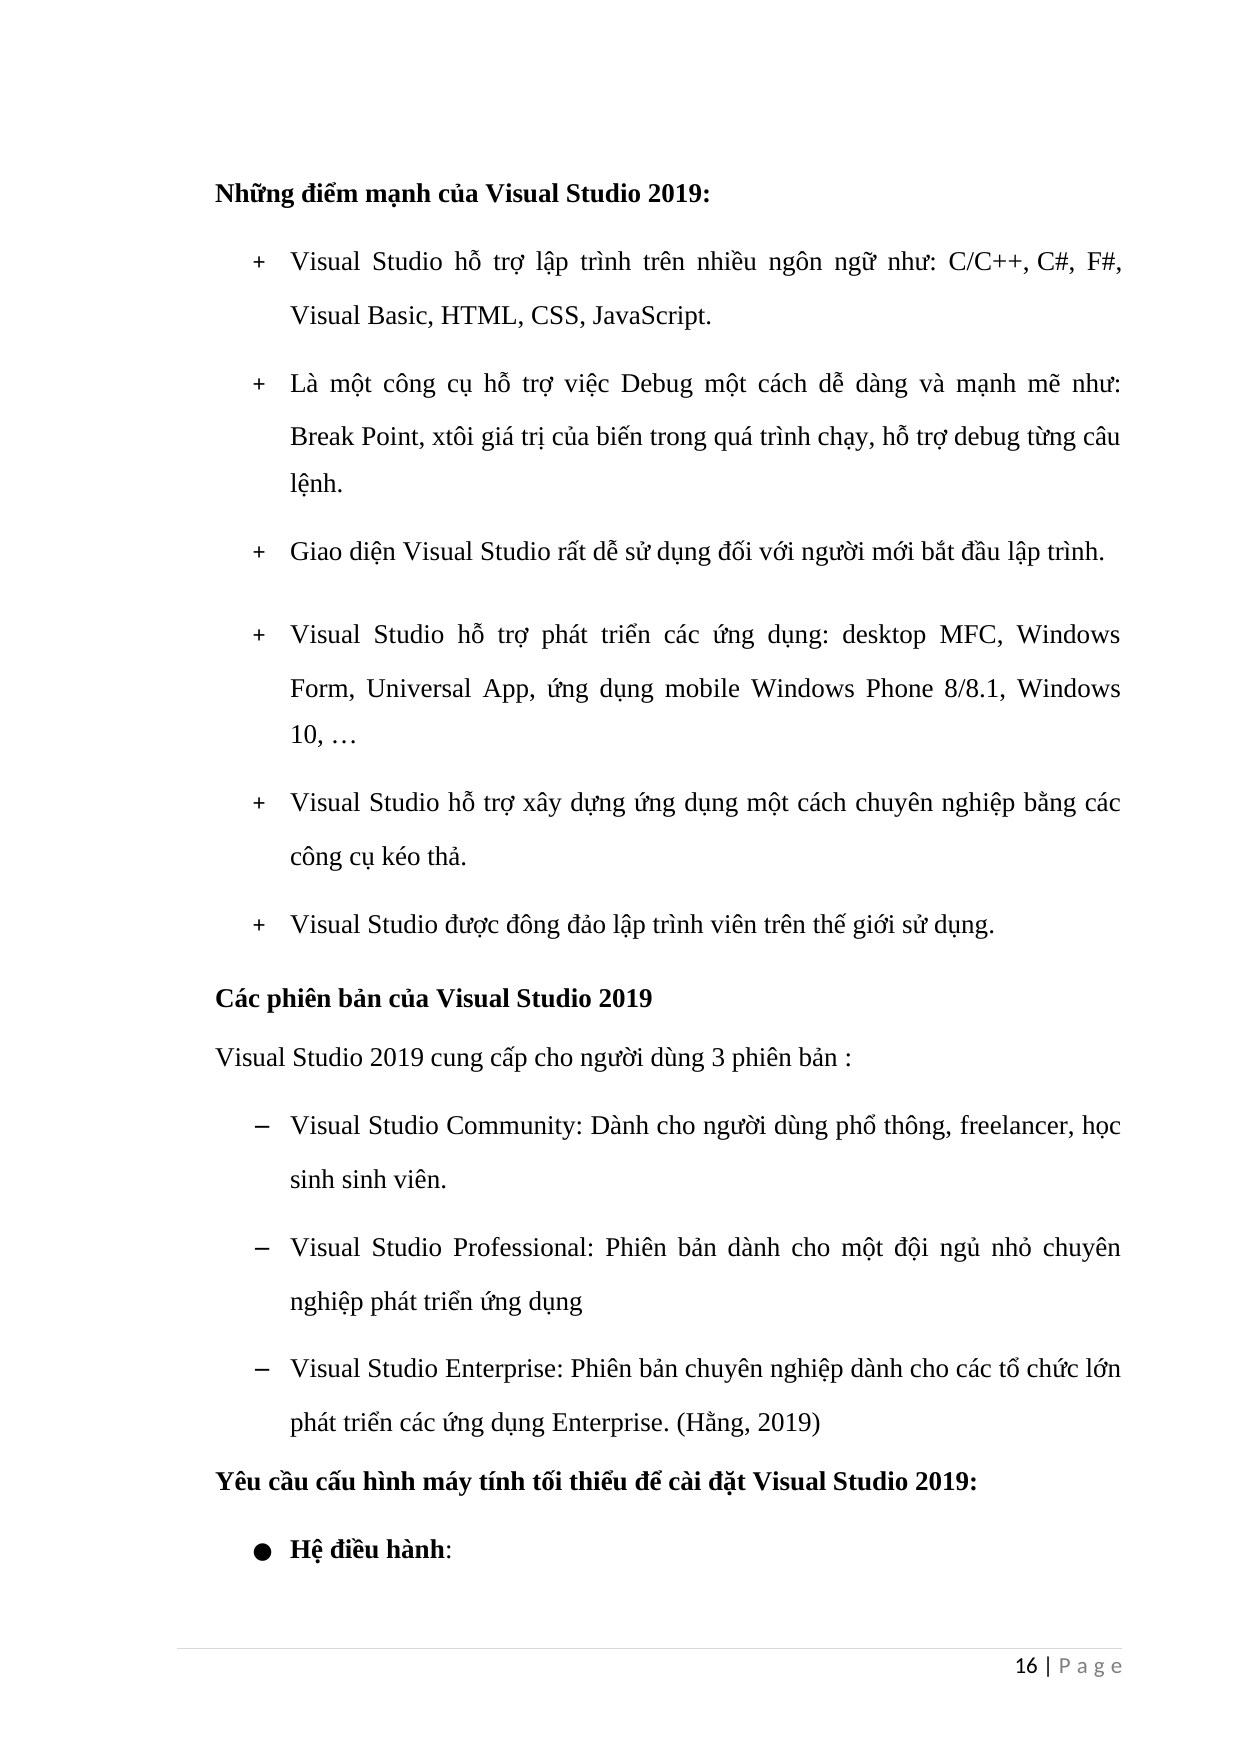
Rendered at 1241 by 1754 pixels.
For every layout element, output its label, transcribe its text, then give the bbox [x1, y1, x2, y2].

list Là một công cụ hỗ trợ việc Debug một cách dễ dàng và mạnh mẽ như: Break Point, xtôi giá trị của biến trong quá trình chạy, hỗ trợ debug từng câu lệnh. [252, 358, 1122, 498]
list Visual Studio hỗ trợ xây dựng ứng dụng một cách chuyên nghiệp bằng các công cụ kéo thả. [252, 778, 1122, 871]
text Yêu cầu cấu hình máy tính tối thiểu để cài đặt Visual Studio 2019: [177, 1466, 1122, 1497]
list Visual Studio Professional: Phiên bản dành cho một đội ngủ nhỏ chuyên nghiệp phát triển ứng dụng [252, 1222, 1122, 1316]
text Visual Studio 2019 cung cấp cho người dùng 3 phiên bản : [215, 1041, 1122, 1072]
list Visual Studio Enterprise: Phiên bản chuyên nghiệp dành cho các tổ chức lớn phát triển các ứng dụng Enterprise. (Hằng, 2019) [252, 1344, 1122, 1437]
text Các phiên bản của Visual Studio 2019 [177, 982, 1122, 1013]
list Visual Studio hỗ trợ phát triển các ứng dụng: desktop MFC, Windows Form, Universal App, ứng dụng mobile Windows Phone 8/8.1, Windows 10, … [252, 609, 1122, 749]
list Hệ điều hành: [252, 1525, 1122, 1572]
text Những điểm mạnh của Visual Studio 2019: [177, 177, 1122, 208]
list Giao diện Visual Studio rất dễ sử dụng đối với người mới bắt đầu lập trình. [252, 526, 1122, 573]
list Visual Studio Community: Dành cho người dùng phổ thông, freelancer, học sinh sinh viên. [252, 1101, 1122, 1194]
list Visual Studio hỗ trợ lập trình trên nhiều ngôn ngữ như: C/C++, C#, F#, Visual Basic, HTML, CSS, JavaScript. [252, 236, 1122, 330]
list Visual Studio được đông đảo lập trình viên trên thế giới sử dụng. [252, 899, 1122, 946]
